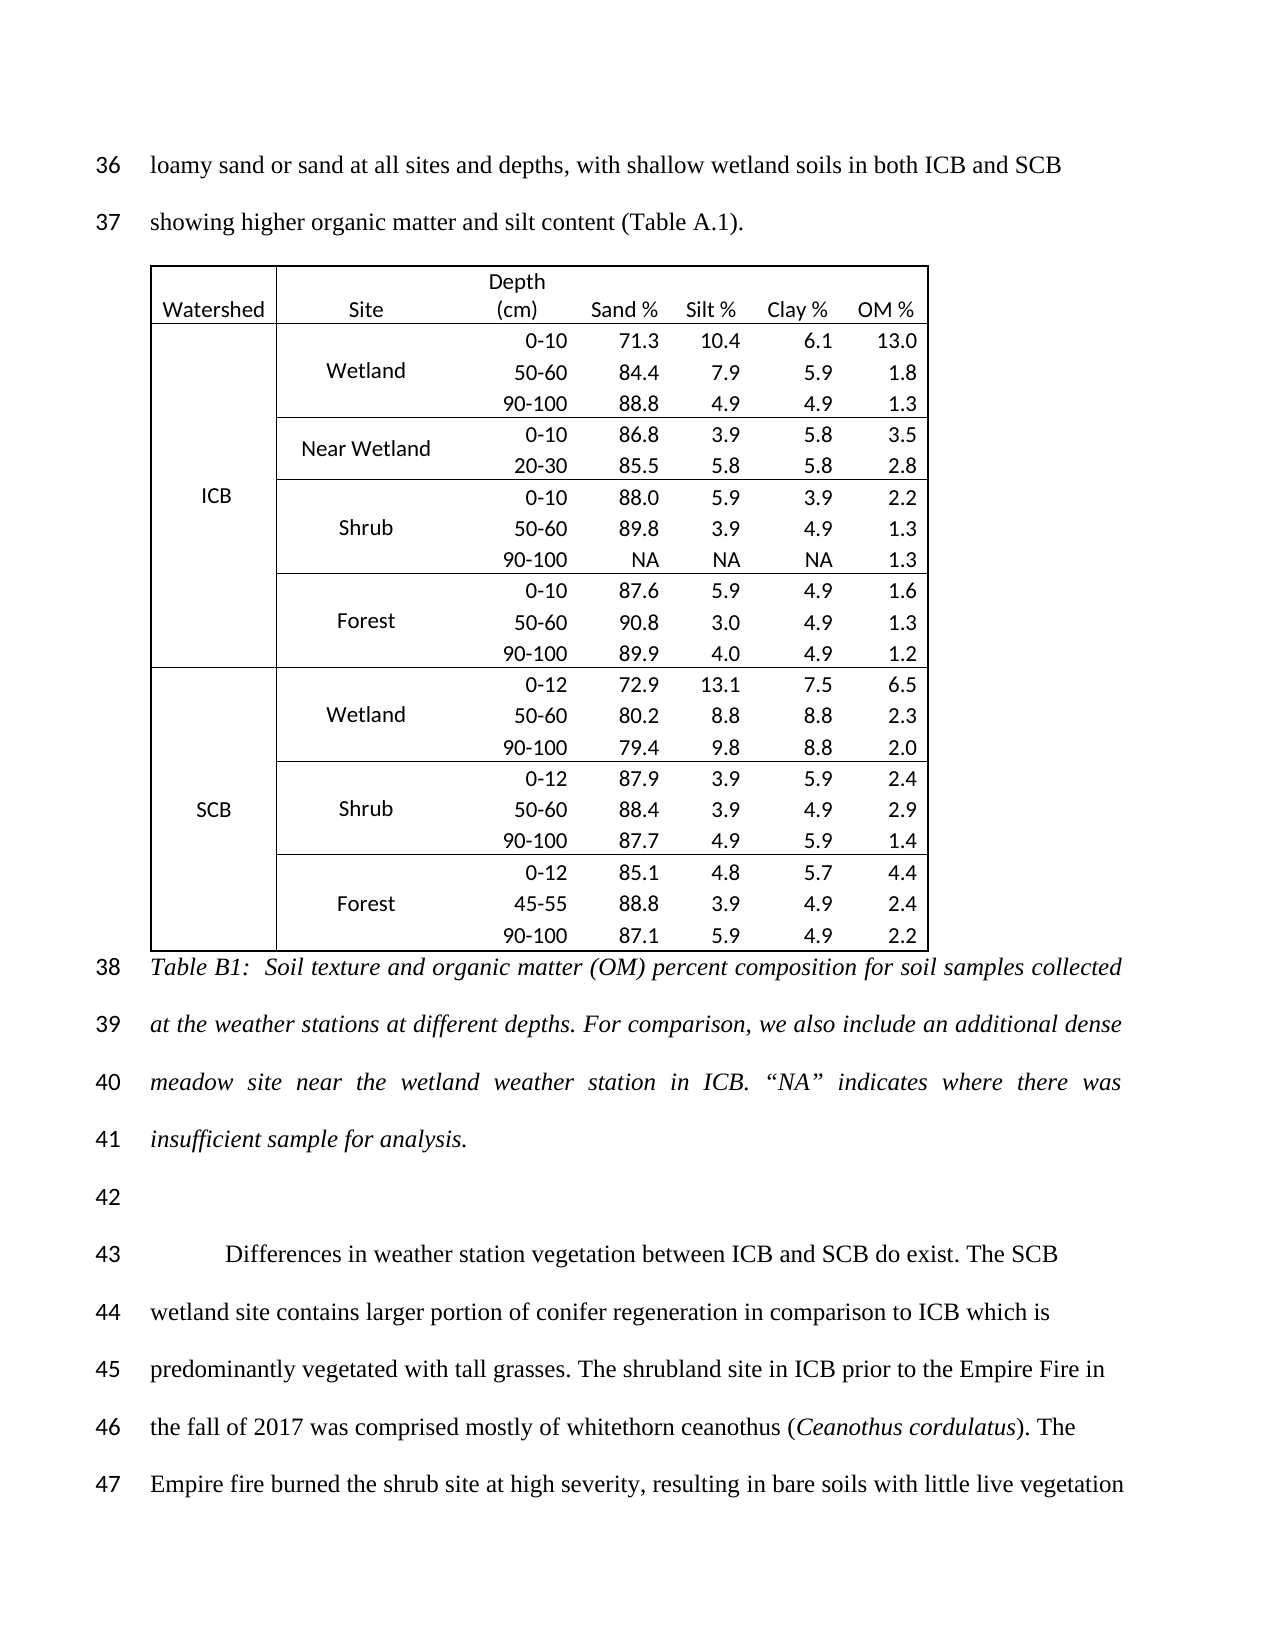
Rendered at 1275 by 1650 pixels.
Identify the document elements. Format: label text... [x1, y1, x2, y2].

table_cell 90.8 [579, 604, 670, 636]
table_header Silt % [670, 267, 751, 323]
table_cell Near Wetland [277, 418, 456, 479]
table_cell 5.8 [670, 448, 751, 479]
table_cell 89.9 [579, 636, 670, 667]
table_cell 8.8 [751, 729, 844, 761]
table_cell 2.4 [844, 886, 927, 917]
table_cell 7.5 [751, 668, 844, 698]
table_cell 88.8 [579, 386, 670, 417]
table_cell 0-10 [456, 324, 578, 354]
table_cell 50-60 [456, 698, 578, 729]
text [150, 150, 1125, 236]
table_cell 45-55 [456, 886, 578, 917]
table_cell 3.9 [670, 886, 751, 917]
table_cell 10.4 [670, 324, 751, 354]
table_cell Forest [277, 574, 456, 667]
table_cell 13.0 [844, 324, 927, 354]
table_cell 5.7 [751, 855, 844, 886]
table_cell 50-60 [456, 604, 578, 636]
table_cell 1.3 [844, 511, 927, 542]
table_cell 88.0 [579, 480, 670, 511]
table_cell 4.9 [751, 604, 844, 636]
table_cell 5.9 [670, 574, 751, 604]
table_cell 50-60 [456, 511, 578, 542]
table_cell 4.8 [670, 855, 751, 886]
table_cell 87.7 [579, 823, 670, 854]
table_cell 80.2 [579, 698, 670, 729]
table_cell 2.2 [844, 917, 927, 950]
table_cell 50-60 [456, 354, 578, 386]
table_cell ICB [152, 324, 276, 667]
table_cell 5.9 [670, 480, 751, 511]
table_cell 6.5 [844, 668, 927, 698]
table_cell Shrub [277, 480, 456, 573]
table_cell 5.9 [751, 762, 844, 792]
table_header Site [277, 267, 456, 323]
table_cell Forest [277, 855, 456, 950]
table_cell 3.5 [844, 418, 927, 448]
table_cell Wetland [277, 668, 456, 761]
table_cell 2.3 [844, 698, 927, 729]
table_cell 0-10 [456, 574, 578, 604]
table_cell 87.9 [579, 762, 670, 792]
table_cell 87.6 [579, 574, 670, 604]
table_cell SCB [152, 668, 276, 950]
table_cell 90-100 [456, 386, 578, 417]
table_cell 1.3 [844, 542, 927, 573]
table_cell 4.9 [751, 386, 844, 417]
table_cell 0-12 [456, 668, 578, 698]
table_cell 1.2 [844, 636, 927, 667]
table_cell Wetland [277, 324, 456, 417]
table_cell 3.9 [670, 418, 751, 448]
table_cell 90-100 [456, 729, 578, 761]
table_cell 87.1 [579, 917, 670, 950]
table_cell 3.9 [670, 511, 751, 542]
table_cell 90-100 [456, 823, 578, 854]
table_cell 5.8 [751, 448, 844, 479]
table_cell 1.8 [844, 354, 927, 386]
table_cell 4.4 [844, 855, 927, 886]
table_cell 2.9 [844, 792, 927, 823]
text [150, 1239, 1125, 1498]
table_cell 72.9 [579, 668, 670, 698]
table_cell 4.9 [751, 917, 844, 950]
table_cell 90-100 [456, 917, 578, 950]
table_cell 90-100 [456, 636, 578, 667]
table_cell 20-30 [456, 448, 578, 479]
table_cell 13.1 [670, 668, 751, 698]
table_cell 89.8 [579, 511, 670, 542]
table_cell 0-10 [456, 418, 578, 448]
table_cell 2.4 [844, 762, 927, 792]
table_cell 4.9 [751, 511, 844, 542]
table_cell 1.3 [844, 386, 927, 417]
table_cell 1.3 [844, 604, 927, 636]
table_cell 6.1 [751, 324, 844, 354]
table_cell 2.0 [844, 729, 927, 761]
table_cell 2.8 [844, 448, 927, 479]
table_cell NA [670, 542, 751, 573]
table_cell Shrub [277, 762, 456, 854]
table_cell 2.2 [844, 480, 927, 511]
table_cell 3.9 [751, 480, 844, 511]
table_cell 1.6 [844, 574, 927, 604]
table_header Clay % [751, 267, 844, 323]
table_cell NA [751, 542, 844, 573]
table_cell 85.1 [579, 855, 670, 886]
text Table B1: Soil texture and organic matter (OM) percent composition for soil samples collected at the weather stations at different depths. For comparison, we also include an additional dense meadow site near the wetland weather station in ICB. “NA” indicates where there was insufficient sample for analysis. [150, 952, 1125, 1153]
table_cell 4.9 [751, 792, 844, 823]
table_cell 8.8 [670, 698, 751, 729]
table_cell 3.9 [670, 792, 751, 823]
table_cell 88.8 [579, 886, 670, 917]
table_cell 85.5 [579, 448, 670, 479]
table_cell 79.4 [579, 729, 670, 761]
table_cell 84.4 [579, 354, 670, 386]
table_cell 4.9 [670, 823, 751, 854]
table_cell 4.9 [751, 886, 844, 917]
table_cell 5.9 [751, 354, 844, 386]
table_cell 3.0 [670, 604, 751, 636]
table_cell 5.8 [751, 418, 844, 448]
table_header Sand % [579, 267, 670, 323]
table_cell 7.9 [670, 354, 751, 386]
table_cell 90-100 [456, 542, 578, 573]
table_cell 3.9 [670, 762, 751, 792]
table_cell 0-10 [456, 480, 578, 511]
table_cell 50-60 [456, 792, 578, 823]
table_cell 5.9 [670, 917, 751, 950]
table_cell 4.9 [751, 574, 844, 604]
table_header OM % [844, 267, 927, 323]
table_header Depth (cm) [456, 267, 578, 323]
table_cell 1.4 [844, 823, 927, 854]
table_cell 0-12 [456, 762, 578, 792]
table_cell 4.9 [670, 386, 751, 417]
table_cell NA [579, 542, 670, 573]
table_cell 4.0 [670, 636, 751, 667]
table_cell 0-12 [456, 855, 578, 886]
table_cell 4.9 [751, 636, 844, 667]
table_cell 9.8 [670, 729, 751, 761]
table_cell 88.4 [579, 792, 670, 823]
table_header Watershed [152, 267, 276, 323]
table_cell 71.3 [579, 324, 670, 354]
table_cell 86.8 [579, 418, 670, 448]
table_cell 8.8 [751, 698, 844, 729]
table_cell 5.9 [751, 823, 844, 854]
